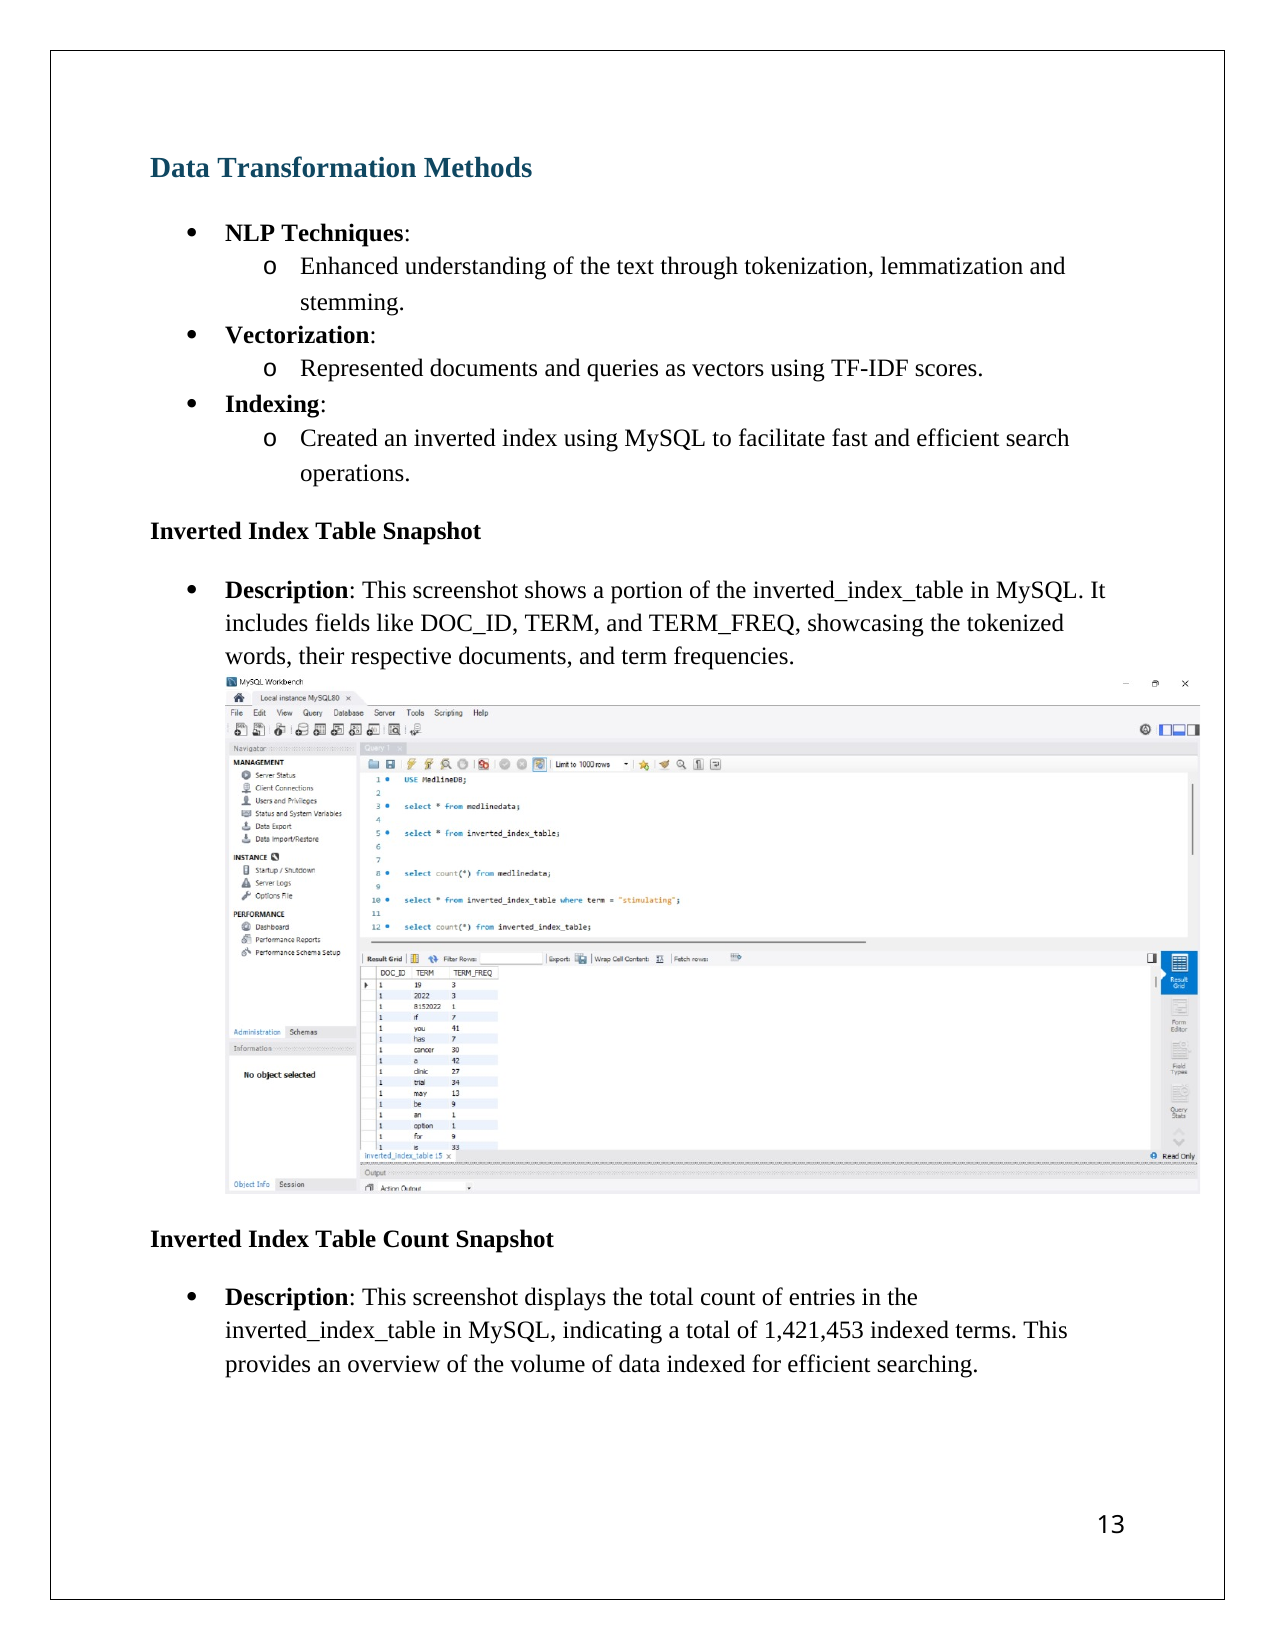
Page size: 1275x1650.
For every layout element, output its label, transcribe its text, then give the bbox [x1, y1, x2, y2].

list Created an inverted index using MySQL to facilitate fast and efficient search operations. [262, 423, 1125, 487]
list Vectorization: [187, 320, 1125, 349]
list Description: This screenshot shows a portion of the inverted_index_table in MySQL. It includes fields like DOC_ID, TERM, and TERM_FREQ, showcasing the tokenized words, their respective documents, and term frequencies. [187, 575, 1125, 670]
text Inverted Index Table Snapshot [150, 516, 1125, 545]
picture [225, 674, 1200, 1194]
list Enhanced understanding of the text through tokenization, lemmatization and stemming. [262, 251, 1125, 316]
list Description: This screenshot displays the total count of entries in the inverted_index_table in MySQL, indicating a total of 1,421,453 indexed terms. This provides an overview of the volume of data indexed for efficient searching. [187, 1282, 1125, 1378]
list Represented documents and queries as vectors using TF-IDF scores. [262, 353, 1125, 384]
text Inverted Index Table Count Snapshot [150, 1224, 1125, 1253]
list Indexing: [187, 389, 1125, 418]
subtitle Data Transformation Methods [150, 150, 1125, 183]
list NLP Techniques: [187, 218, 1125, 247]
